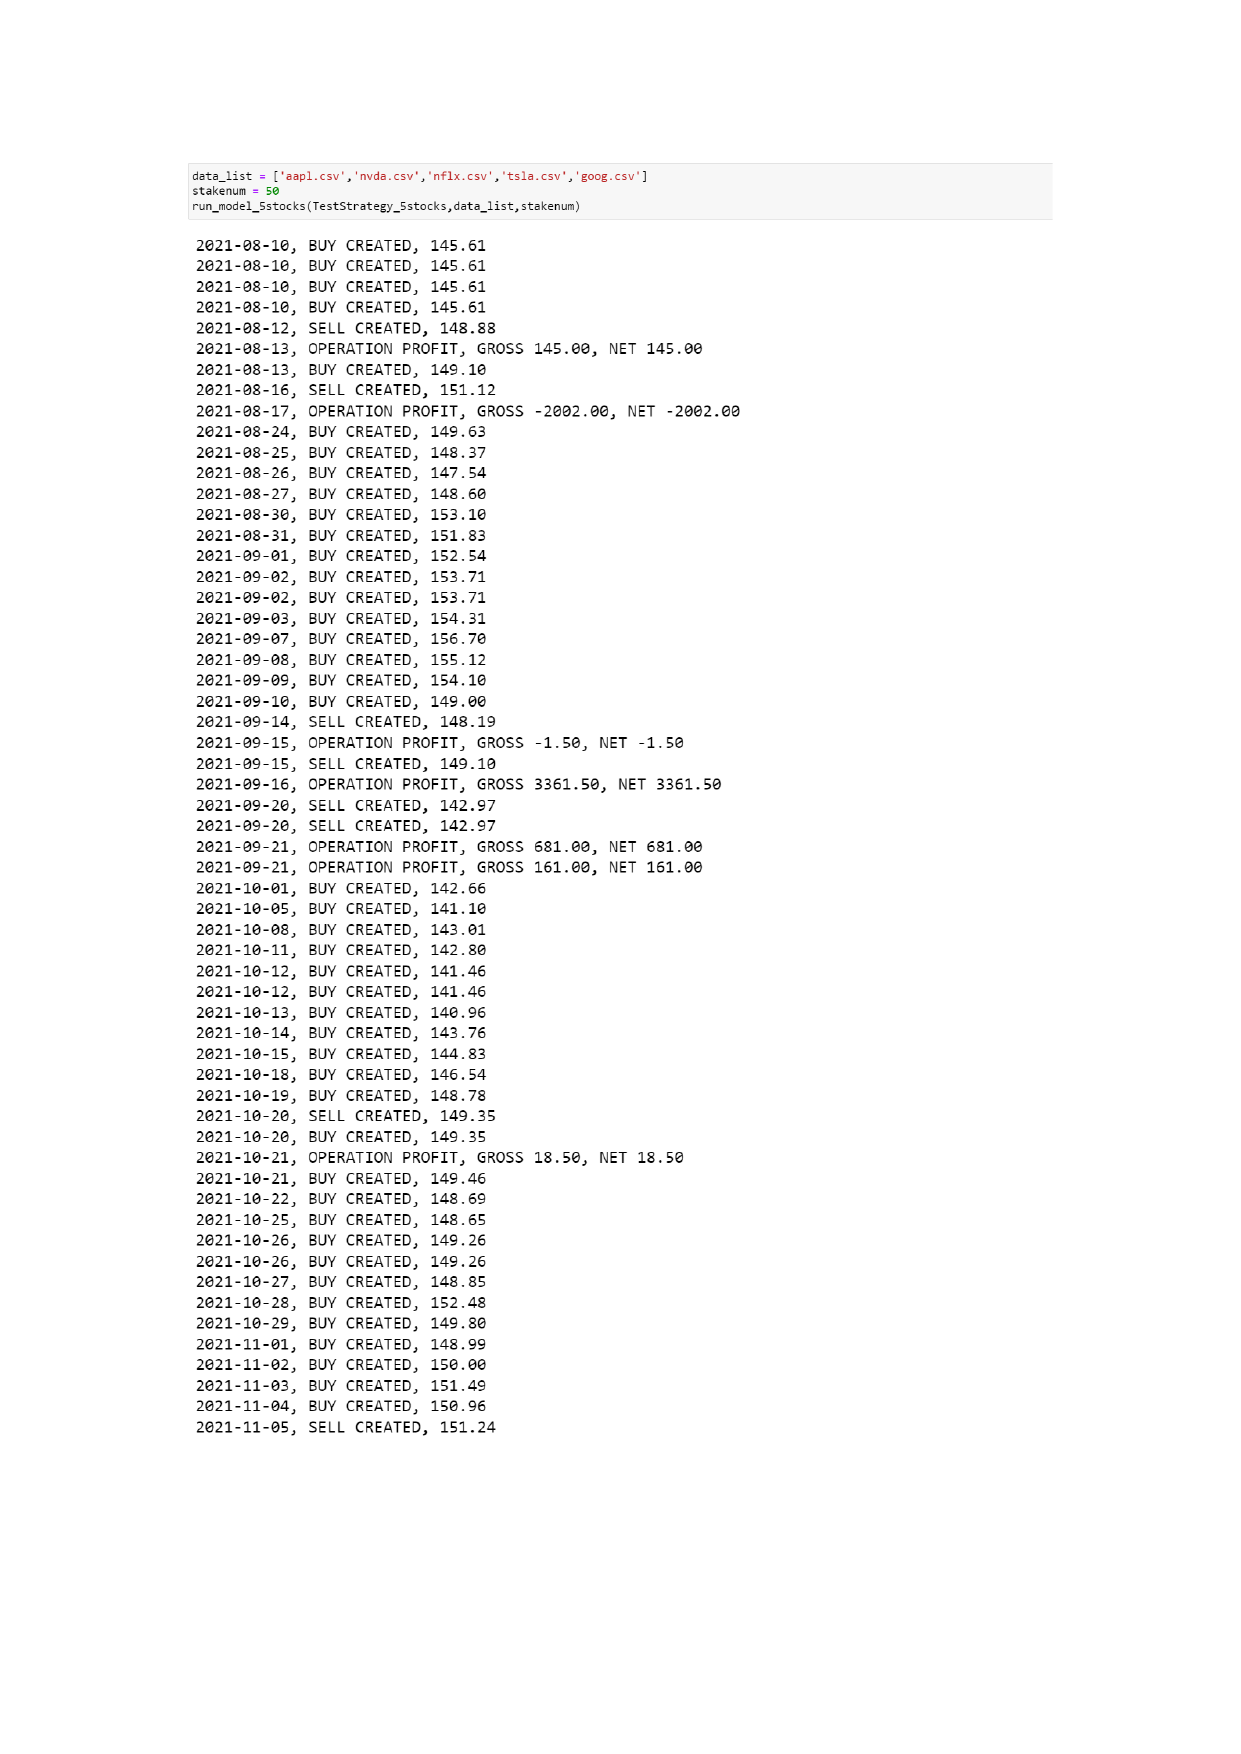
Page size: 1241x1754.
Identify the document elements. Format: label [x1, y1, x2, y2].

picture [187, 162, 1053, 220]
picture [187, 227, 783, 1436]
